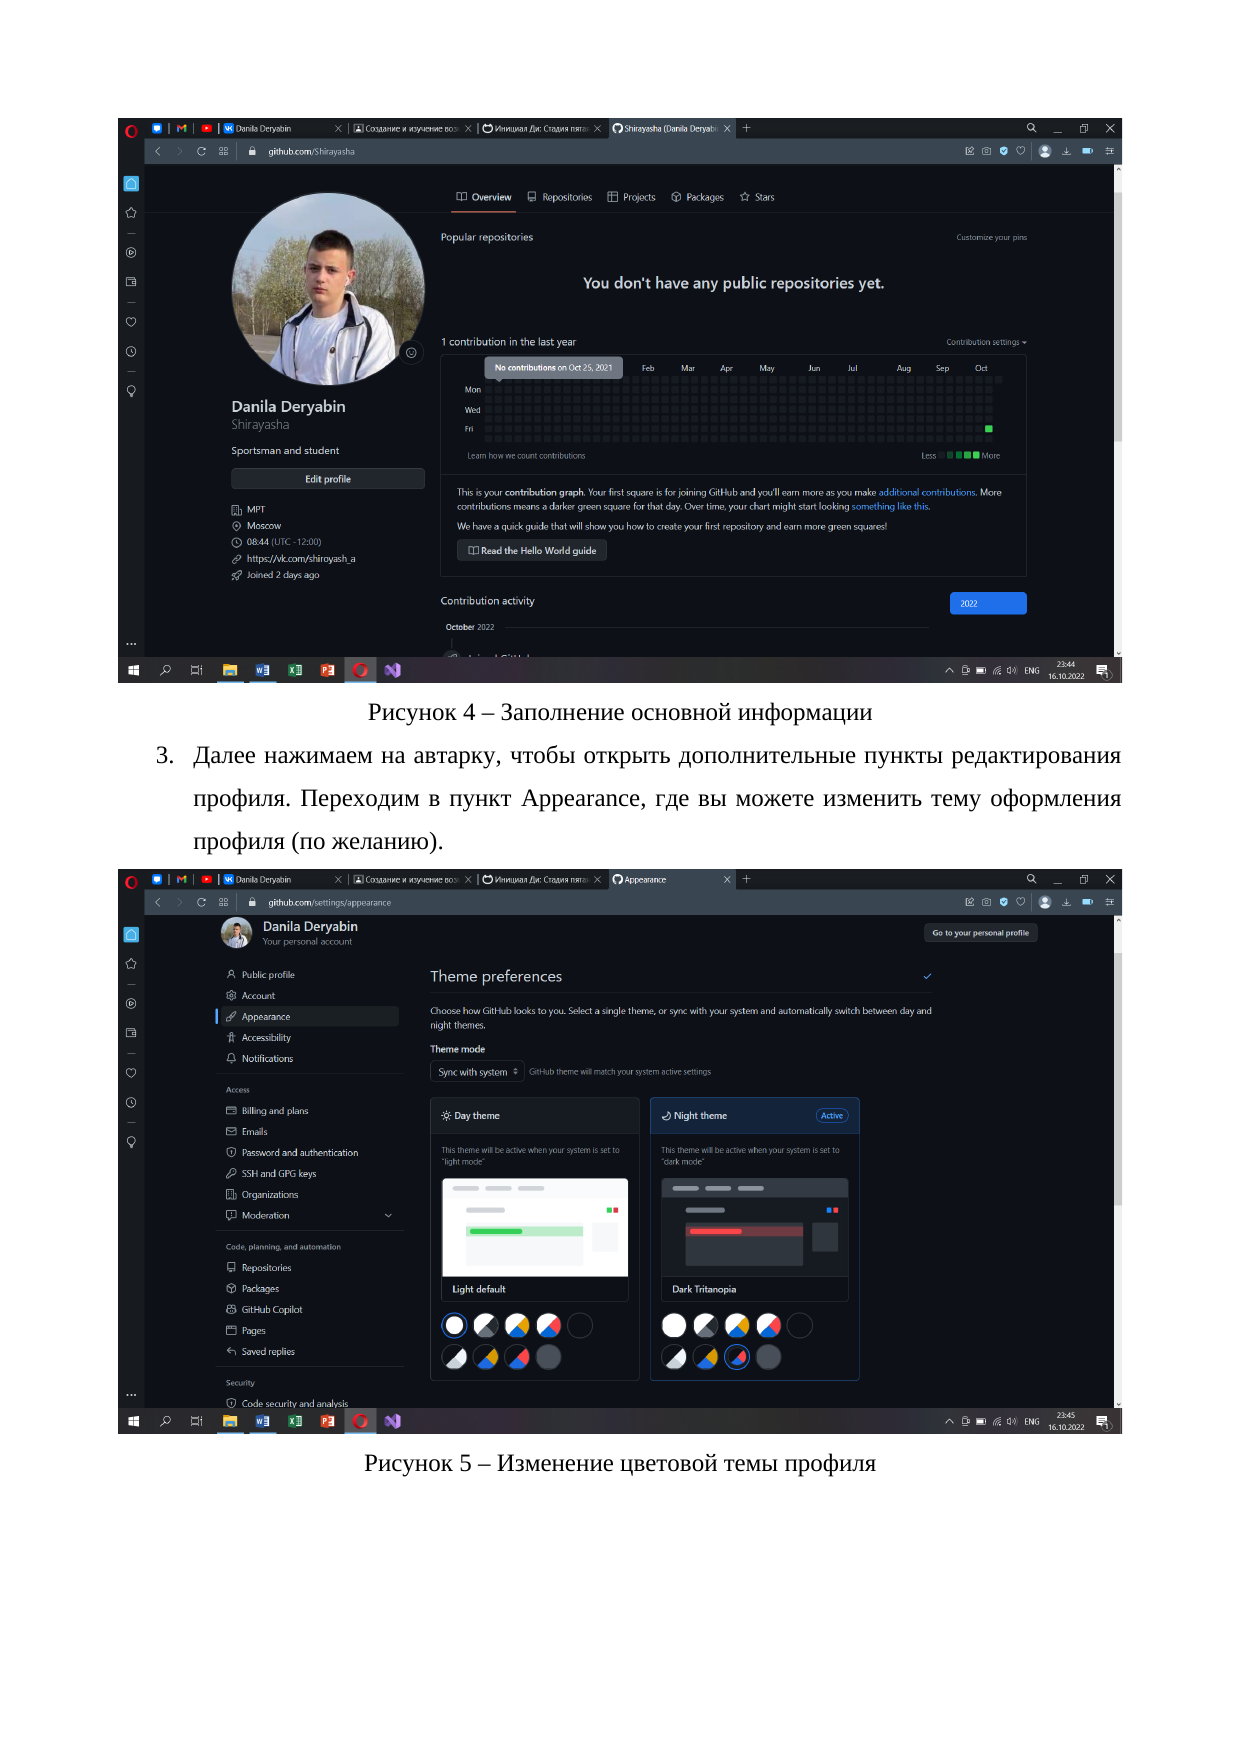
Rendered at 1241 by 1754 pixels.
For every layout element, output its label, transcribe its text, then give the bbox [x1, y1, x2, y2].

list Далее нажимаем на автарку, чтобы открыть дополнительные пункты редактирования профиля. Переходим в пункт Appearance, где вы можете изменить тему оформления профиля (по желанию). [156, 740, 1122, 855]
picture [118, 869, 1123, 1434]
picture [118, 118, 1123, 683]
